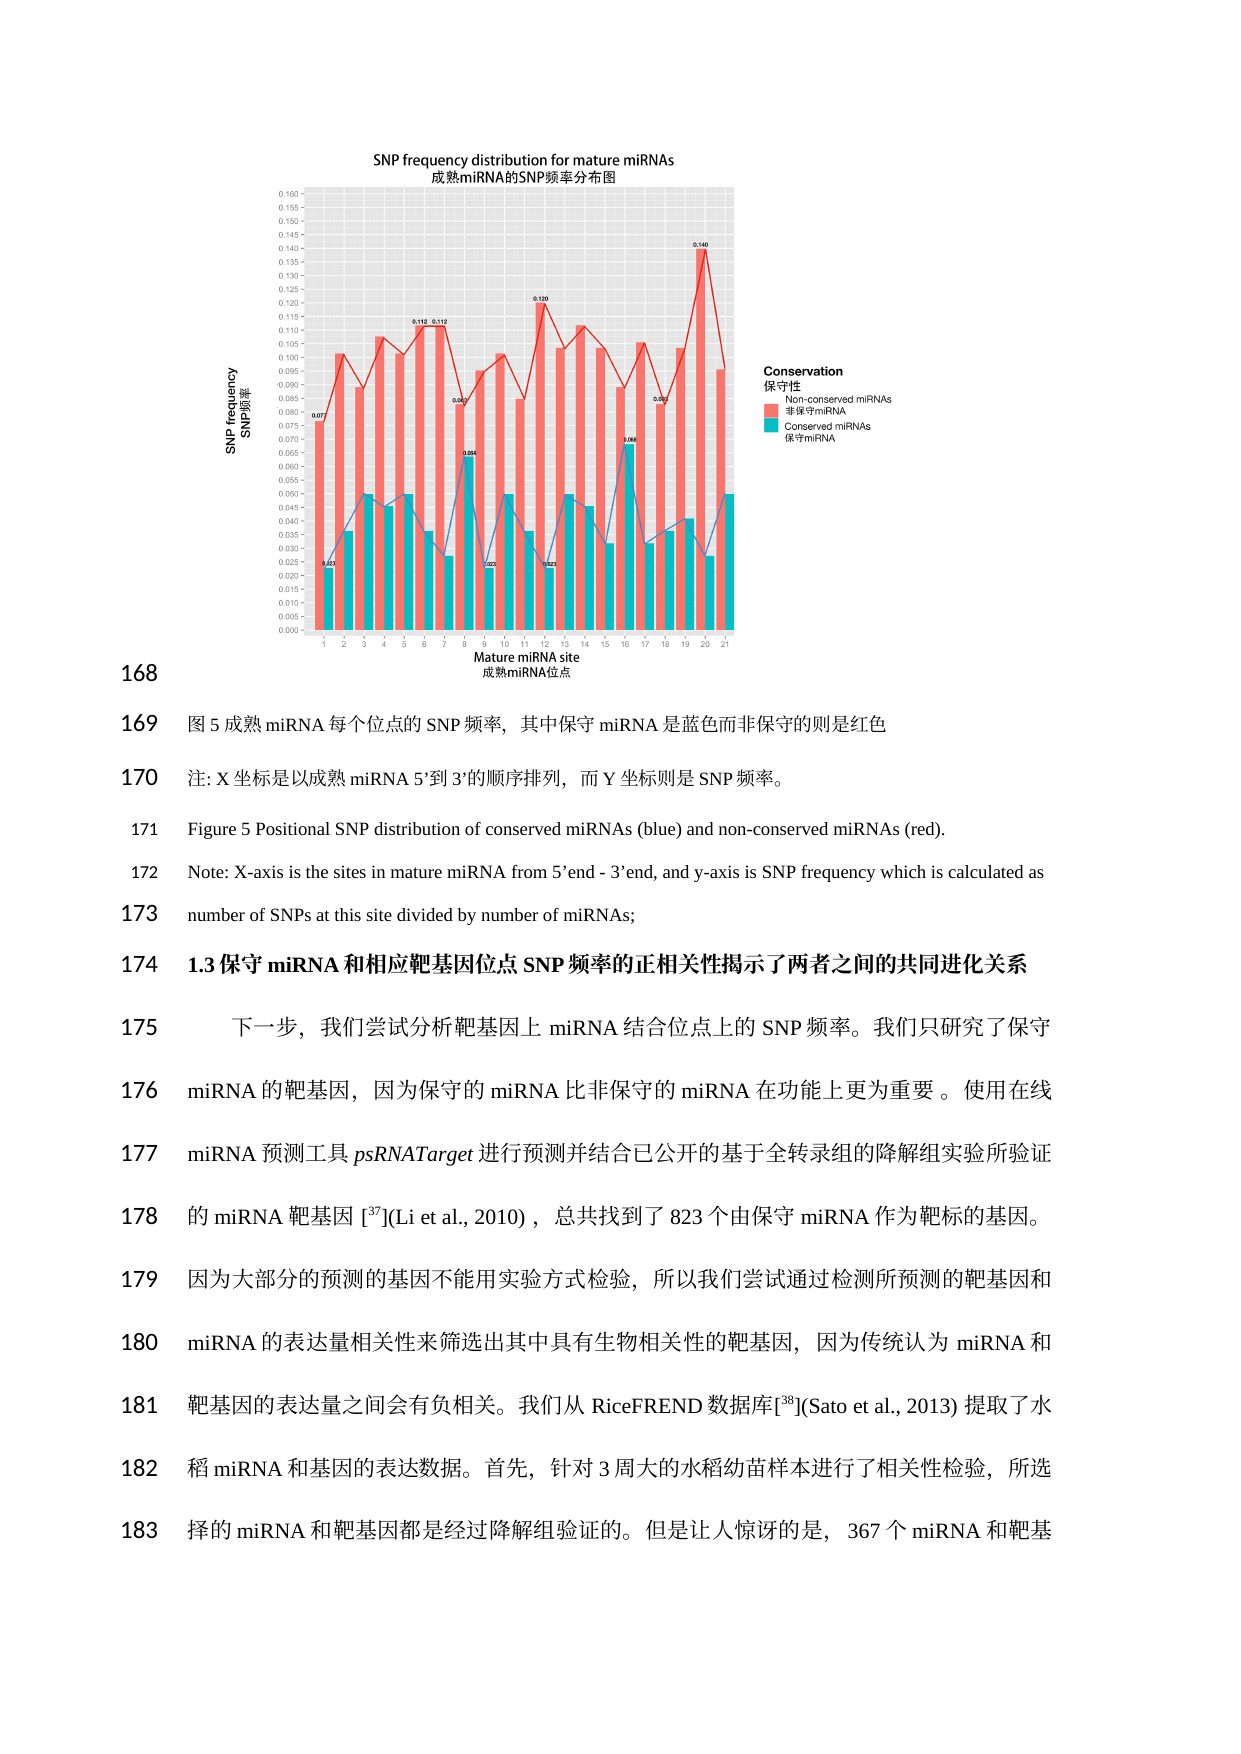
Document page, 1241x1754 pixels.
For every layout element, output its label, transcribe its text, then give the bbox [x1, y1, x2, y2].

text 1.3保守miRNA和相应靶基因位点SNP频率的正相关性揭示了两者之间的共同进化关系 [187, 947, 1053, 979]
text Note: X-axis is the sites in mature miRNA from 5’end - 3’end, and y-axis is SNP frequency which is calculated as number of SNPs at this site divided by number of miRNAs; [187, 861, 1053, 926]
picture [211, 150, 919, 682]
text Figure 5 Positional SNP distribution of conserved miRNAs (blue) and non-conserved miRNAs (red). [187, 818, 1053, 840]
text 图5 成熟miRNA每个位点的SNP频率，其中保守miRNA是蓝色而非保守的则是红色 [187, 710, 1053, 737]
text 注: X坐标是以成熟miRNA 5’到3’的顺序排列，而Y坐标则是SNP频率。 [187, 764, 1053, 791]
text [187, 1010, 1053, 1545]
